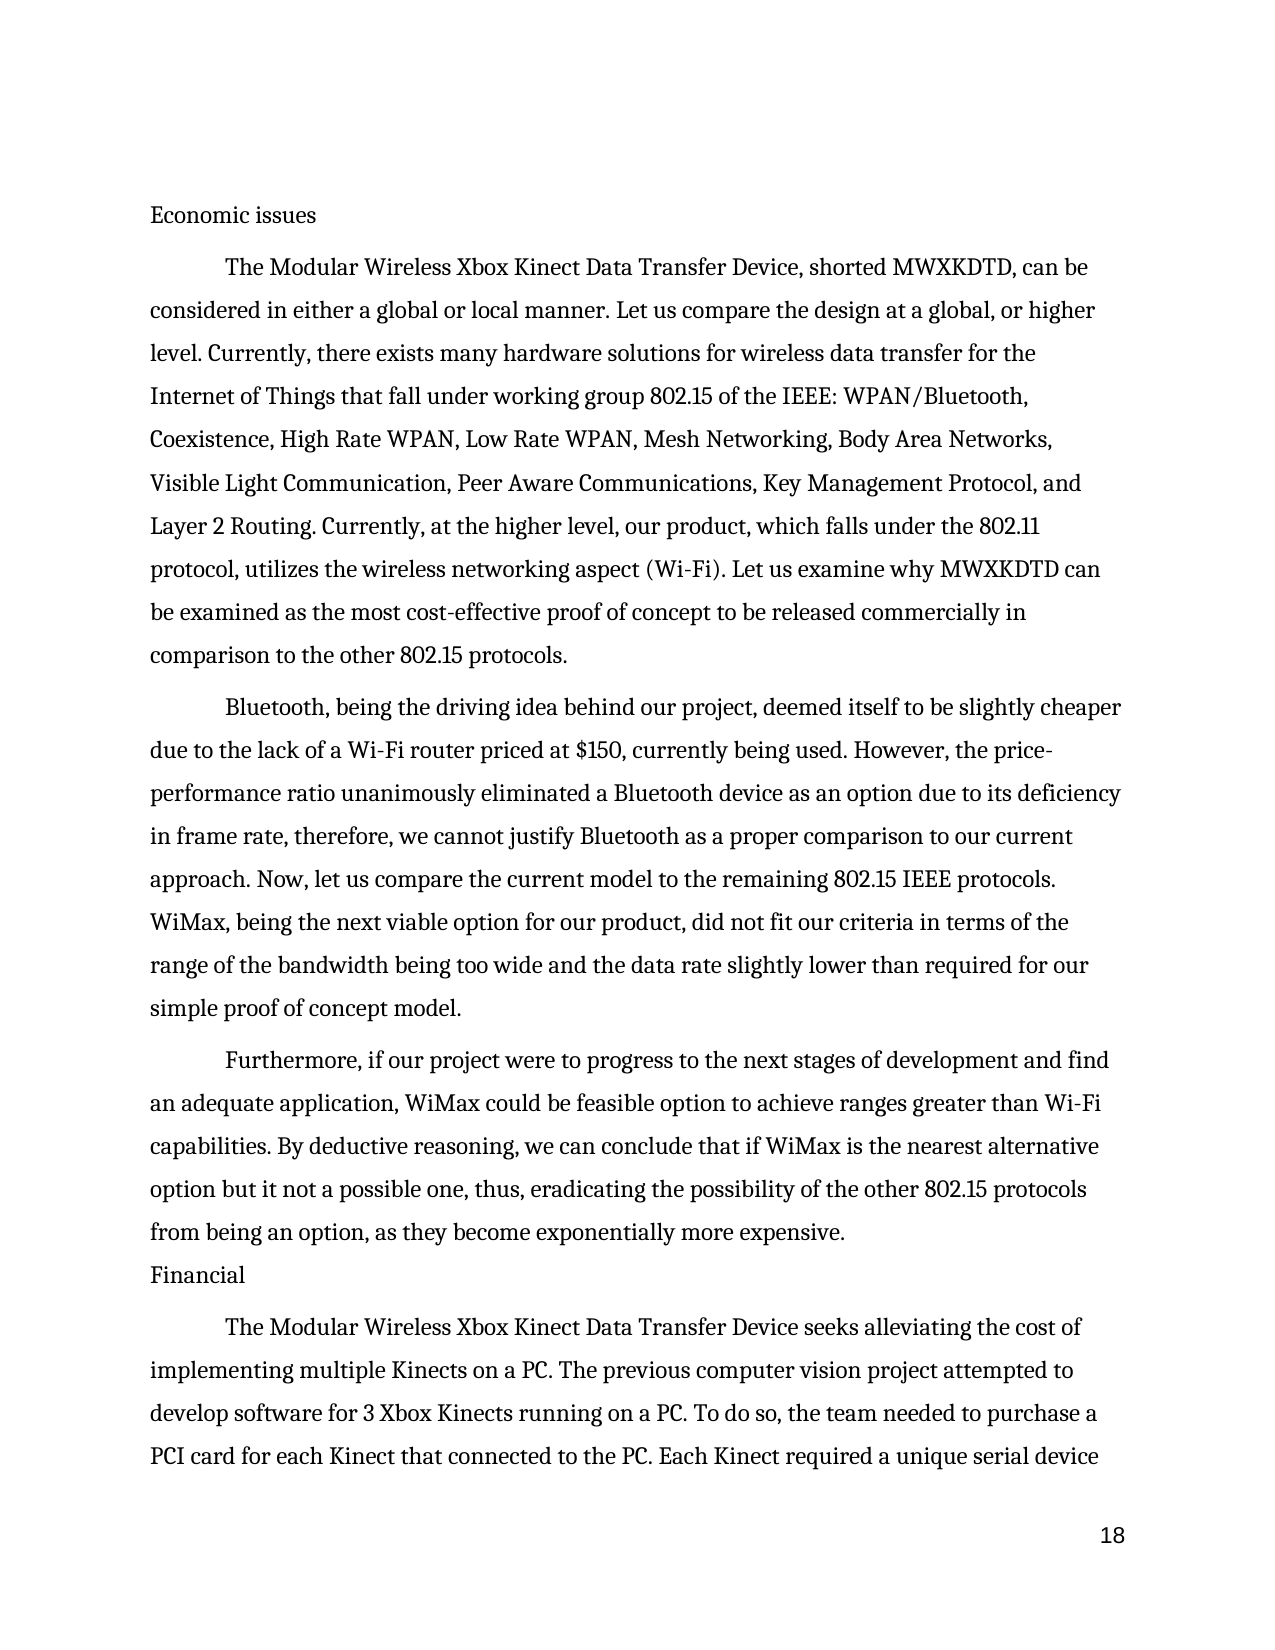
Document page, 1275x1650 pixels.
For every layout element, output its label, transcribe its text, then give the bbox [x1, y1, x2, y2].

text The Modular Wireless Xbox Kinect Data Transfer Device, shorted MWXKDTD, can be considered in either a global or local manner. Let us compare the design at a global, or higher level. Currently, there exists many hardware solutions for wireless data transfer for the Internet of Things that fall under working group 802.15 of the IEEE: WPAN/Bluetooth, Coexistence, High Rate WPAN, Low Rate WPAN, Mesh Networking, Body Area Networks, Visible Light Communication, Peer Aware Communications, Key Management Protocol, and Layer 2 Routing. Currently, at the higher level, our product, which falls under the 802.11 protocol, utilizes the wireless networking aspect (Wi-Fi). Let us examine why MWXKDTD can be examined as the most cost-effective proof of concept to be released commercially in comparison to the other 802.15 protocols. [150, 253, 1125, 670]
text Bluetooth, being the driving idea behind our project, deemed itself to be slightly cheaper due to the lack of a Wi-Fi router priced at $150, currently being used. However, the price-performance ratio unanimously eliminated a Bluetooth device as an option due to its deficiency in frame rate, therefore, we cannot justify Bluetooth as a proper comparison to our current approach. Now, let us compare the current model to the remaining 802.15 IEEE protocols. WiMax, being the next viable option for our product, did not fit our criteria in terms of the range of the bandwidth being too wide and the data rate slightly lower than required for our simple proof of concept model. [150, 692, 1125, 1023]
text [150, 1313, 1125, 1471]
text Economic issues [150, 201, 1125, 230]
text Furthermore, if our project were to progress to the next stages of development and find an adequate application, WiMax could be feasible option to achieve ranges greater than Wi-Fi capabilities. By deductive reasoning, we can conclude that if WiMax is the nearest alternative option but it not a possible one, thus, eradicating the possibility of the other 802.15 protocols from being an option, as they become exponentially more expensive. Financial [150, 1046, 1125, 1290]
